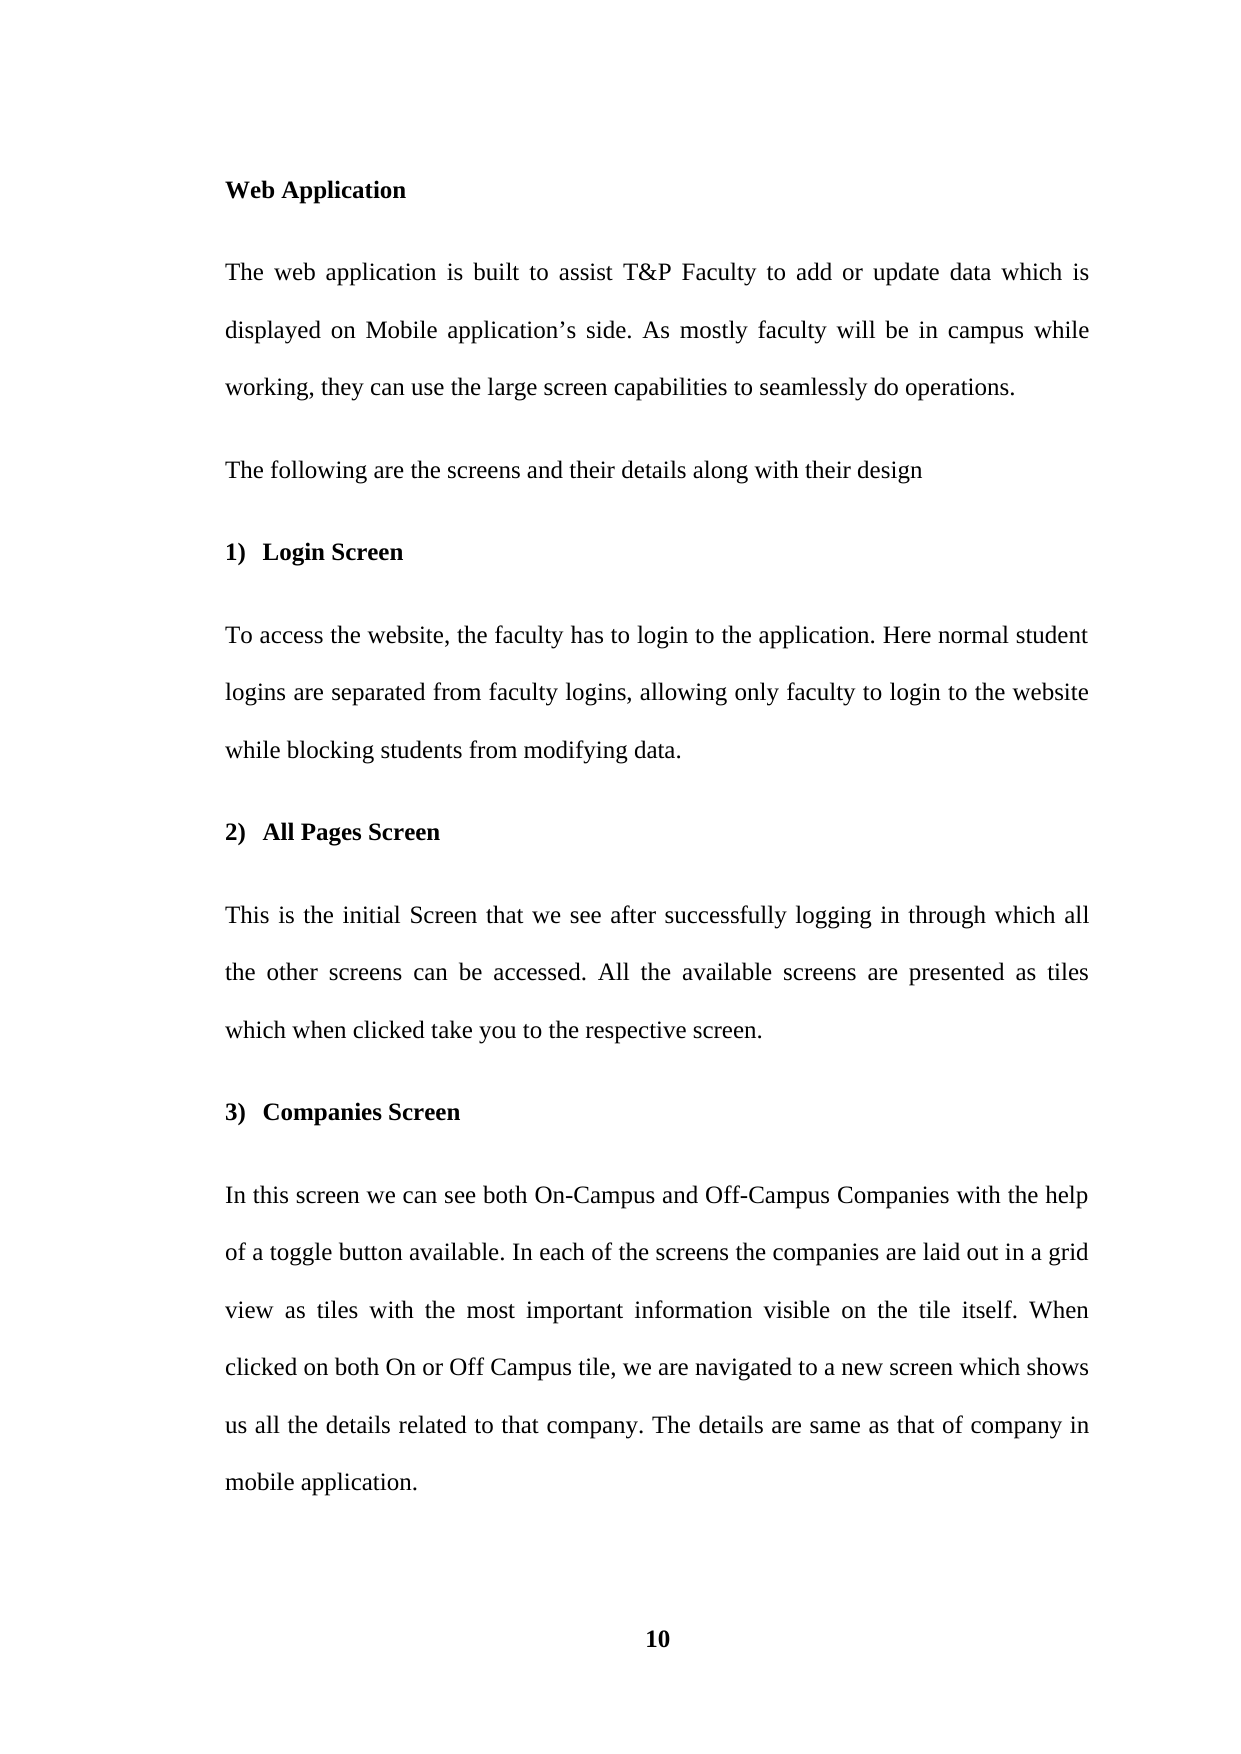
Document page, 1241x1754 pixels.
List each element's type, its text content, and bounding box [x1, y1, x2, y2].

list Login Screen [225, 537, 1090, 566]
text To access the website, the faculty has to login to the application. Here normal student logins are separated from faculty logins, allowing only faculty to login to the website while blocking students from modifying data. [225, 620, 1090, 764]
text The following are the screens and their details along with their design [225, 455, 1090, 484]
text Web Application [225, 175, 1090, 204]
list Companies Screen [225, 1097, 1090, 1126]
text In this screen we can see both On-Campus and Off-Campus Companies with the help of a toggle button available. In each of the screens the companies are laid out in a grid view as tiles with the most important information visible on the tile itself. When clicked on both On or Off Campus tile, we are navigated to a new screen which shows us all the details related to that company. The details are same as that of company in mobile application. [225, 1180, 1090, 1496]
text The web application is built to assist T&P Faculty to add or update data which is displayed on Mobile application’s side. As mostly faculty will be in campus while working, they can use the large screen capabilities to seamlessly do operations. [225, 257, 1090, 401]
text This is the initial Screen that we see after successfully logging in through which all the other screens can be accessed. All the available screens are presented as tiles which when clicked take you to the respective screen. [225, 900, 1090, 1044]
list All Pages Screen [225, 817, 1090, 846]
